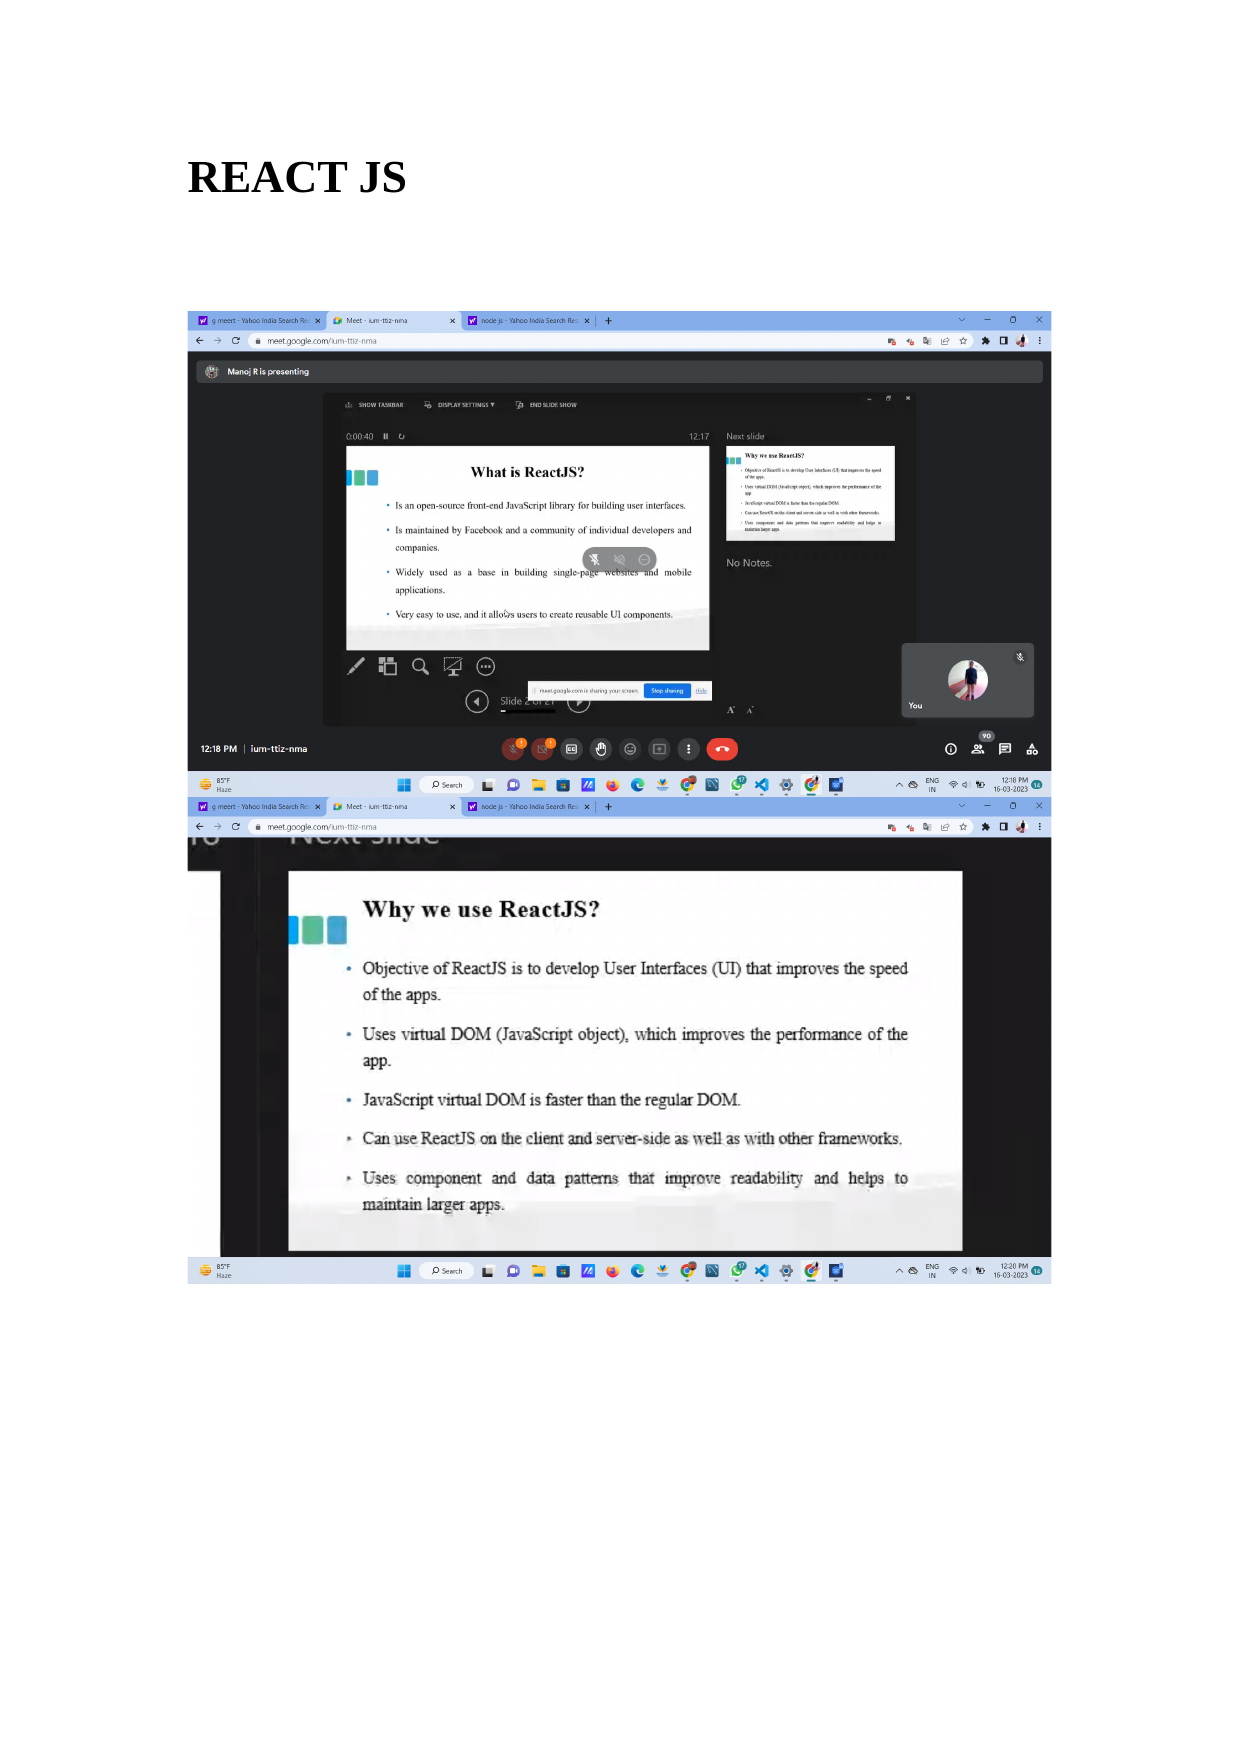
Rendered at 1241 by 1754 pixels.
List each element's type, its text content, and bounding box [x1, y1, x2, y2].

picture [187, 311, 1052, 1284]
subtitle REACT JS [187, 150, 1053, 203]
